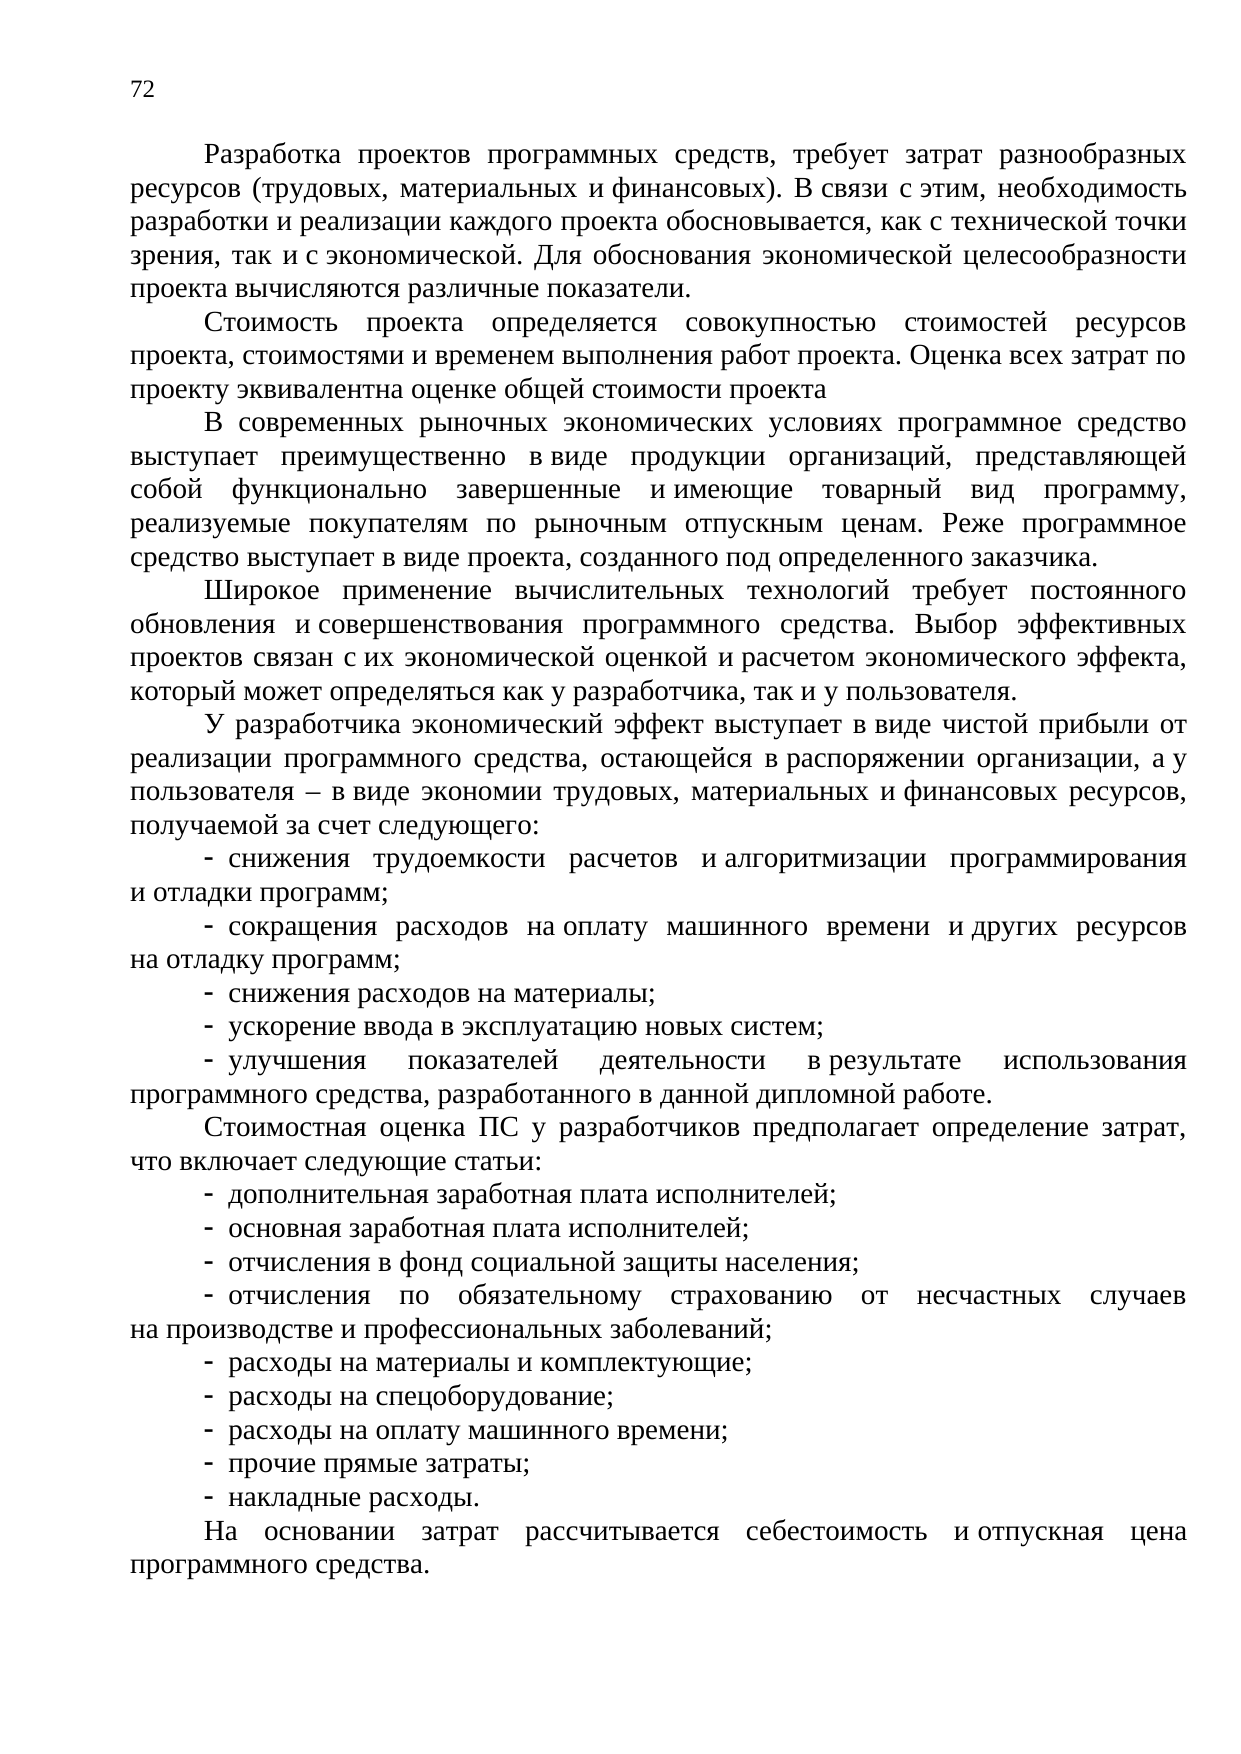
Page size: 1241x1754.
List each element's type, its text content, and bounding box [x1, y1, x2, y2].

text ускорение ввода в эксплуатацию новых систем; [130, 1008, 1187, 1042]
text прочие прямые затраты; [130, 1446, 1187, 1479]
text У разработчика экономический эффект выступает в виде чистой прибыли от реализации программного средства, остающейся в распоряжении организации, а у пользователя – в виде экономии трудовых, материальных и финансовых ресурсов, получаемой за счет следующего: [130, 706, 1187, 841]
text расходы на материалы и комплектующие; [130, 1344, 1187, 1378]
text дополнительная заработная плата исполнителей; [130, 1176, 1187, 1210]
text Широкое применение вычислительных технологий требует постоянного обновления и совершенствования программного средства. Выбор эффективных проектов связан с их экономической оценкой и расчетом экономического эффекта, который может определяться как у разработчика, так и у пользователя. [130, 572, 1187, 706]
text На основании затрат рассчитывается себестоимость и отпускная цена программного средства. [130, 1513, 1187, 1580]
text В современных рыночных экономических условиях программное средство выступает преимущественно в виде продукции организаций, представляющей собой функционально завершенные и имеющие товарный вид программу, реализуемые покупателям по рыночным отпускным ценам. Реже программное средство выступает в виде проекта, созданного под определенного заказчика. [130, 404, 1187, 572]
text основная заработная плата исполнителей; [130, 1210, 1187, 1244]
text расходы на оплату машинного времени; [130, 1412, 1187, 1446]
text снижения расходов на материалы; [130, 975, 1187, 1008]
text Разработка проектов программных средств, требует затрат разнообразных ресурсов (трудовых, материальных и финансовых). В связи с этим, необходимость разработки и реализации каждого проекта обосновывается, как с технической точки зрения, так и с экономической. Для обоснования экономической целесообразности проекта вычисляются различные показатели. [130, 136, 1187, 304]
text отчисления в фонд социальной защиты населения; [130, 1244, 1187, 1277]
text расходы на спецоборудование; [130, 1378, 1187, 1412]
text сокращения расходов на оплату машинного времени и других ресурсов на отладку программ; [130, 908, 1187, 975]
text накладные расходы. [130, 1479, 1187, 1513]
text Стоимостная оценка ПС у разработчиков предполагает определение затрат, что включает следующие статьи: [130, 1109, 1187, 1176]
text отчисления по обязательному страхованию от несчастных случаев на производстве и профессиональных заболеваний; [130, 1277, 1187, 1344]
text снижения трудоемкости расчетов и алгоритмизации программирования и отладки программ; [130, 841, 1187, 908]
text Стоимость проекта определяется совокупностью стоимостей ресурсов проекта, стоимостями и временем выполнения работ проекта. Оценка всех затрат по проекту эквивалентна оценке общей стоимости проекта [130, 304, 1187, 404]
text улучшения показателей деятельности в результате использования программного средства, разработанного в данной дипломной работе. [130, 1042, 1187, 1109]
